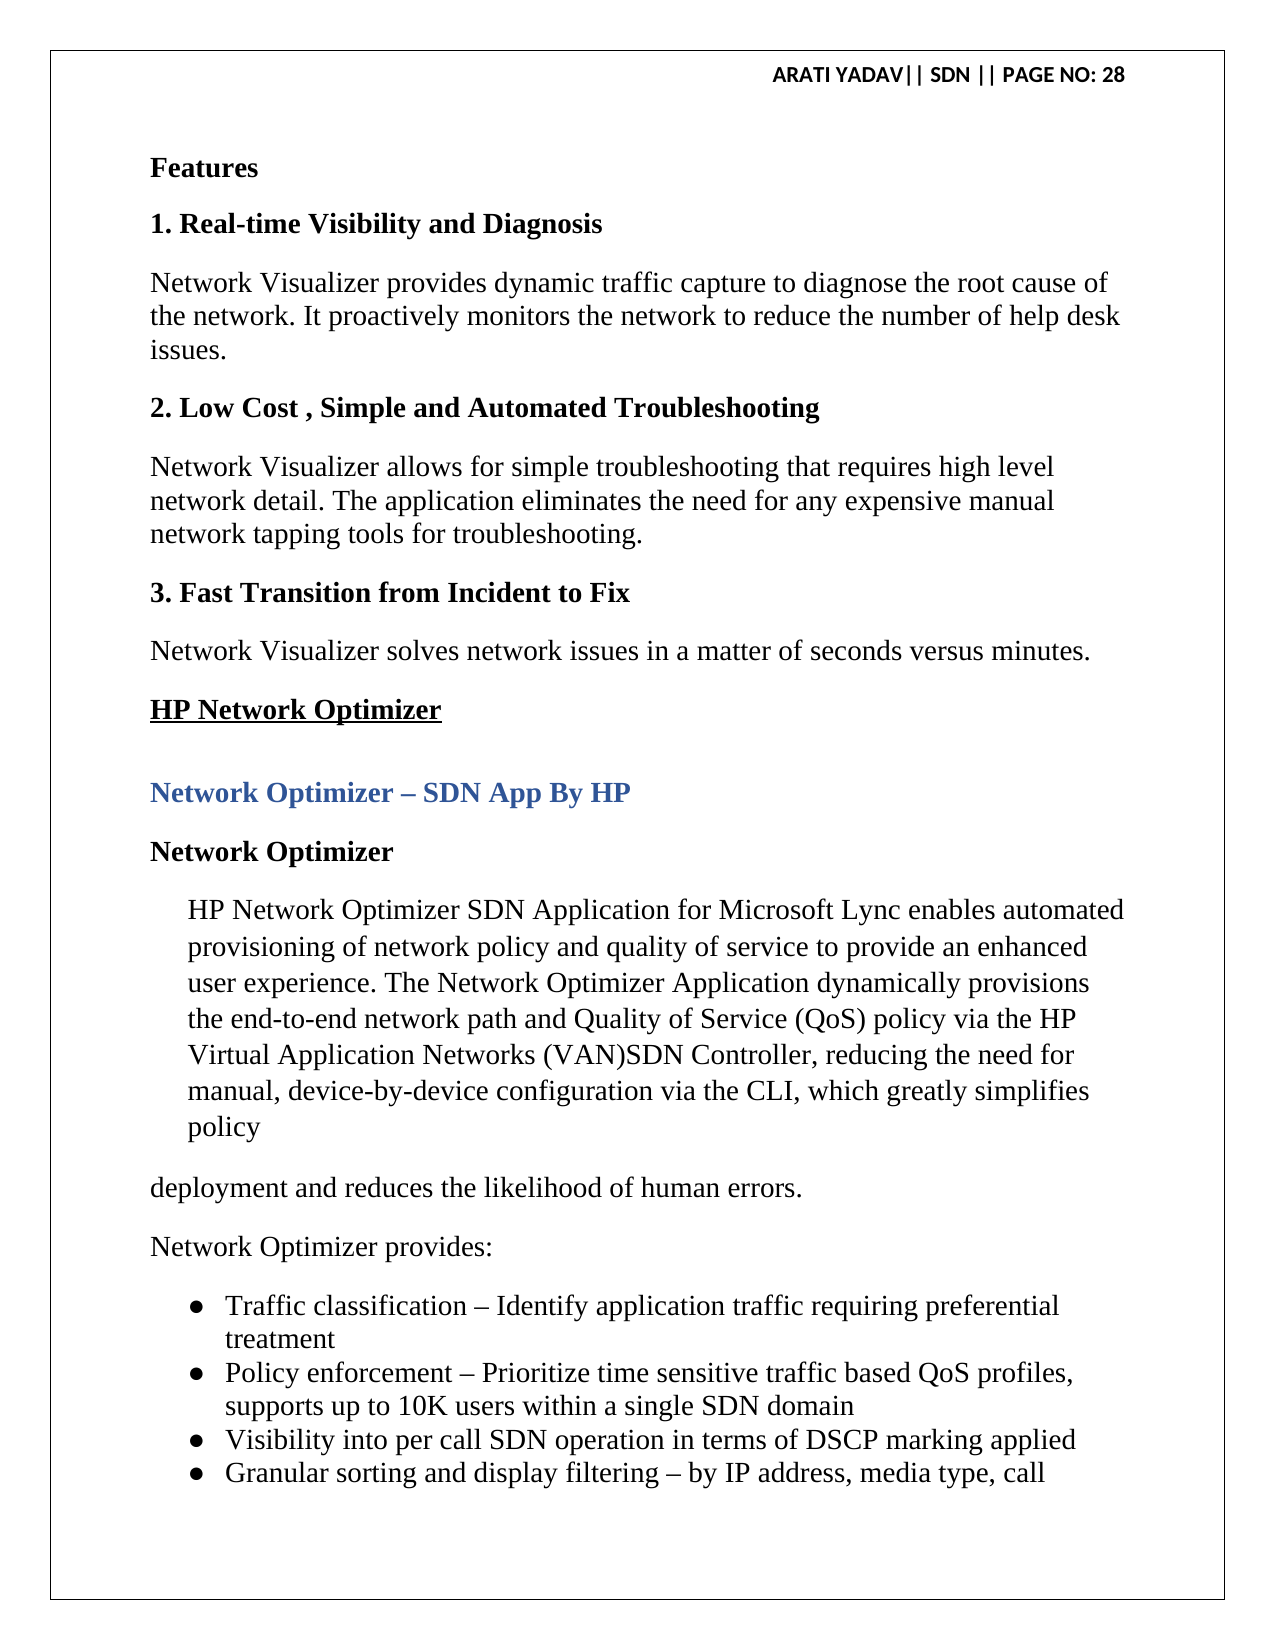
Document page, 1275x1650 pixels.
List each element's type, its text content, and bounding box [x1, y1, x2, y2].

text Network Visualizer allows for simple troubleshooting that requires high level network detail. The application eliminates the need for any expensive manual network tapping tools for troubleshooting. [150, 449, 1125, 550]
text deployment and reduces the likelihood of human errors. [150, 1171, 1125, 1204]
list Policy enforcement – Prioritize time sensitive traffic based QoS profiles, supports up to 10K users within a single SDN domain [187, 1355, 1125, 1422]
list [187, 1455, 1125, 1489]
list Visibility into per call SDN operation in terms of DSCP marking applied [187, 1422, 1125, 1455]
text HP Network Optimizer [150, 692, 1125, 725]
subtitle 3. Fast Transition from Incident to Fix [150, 575, 1125, 608]
subtitle Features [150, 150, 1125, 183]
text HP Network Optimizer SDN Application for Microsoft Lync enables automated provisioning of network policy and quality of service to provide an enhanced user experience. The Network Optimizer Application dynamically provisions the end-to-end network path and Quality of Service (QoS) policy via the HP Virtual Application Networks (VAN)SDN Controller, reducing the need for manual, device-by-device configuration via the CLI, which greatly simplifies policy [187, 892, 1125, 1143]
text Network Visualizer solves network issues in a matter of seconds versus minutes. [150, 633, 1125, 667]
subtitle Network Optimizer [150, 834, 1125, 867]
subtitle Network Optimizer – SDN App By HP [150, 775, 1125, 809]
subtitle 2. Low Cost , Simple and Automated Troubleshooting [150, 391, 1125, 424]
text Network Visualizer provides dynamic traffic capture to diagnose the root cause of the network. It proactively monitors the network to reduce the number of help desk issues. [150, 265, 1125, 366]
list Traffic classification – Identify application traffic requiring preferential treatment [187, 1288, 1125, 1355]
text Network Optimizer provides: [150, 1229, 1125, 1263]
subtitle 1. Real-time Visibility and Diagnosis [150, 206, 1125, 240]
